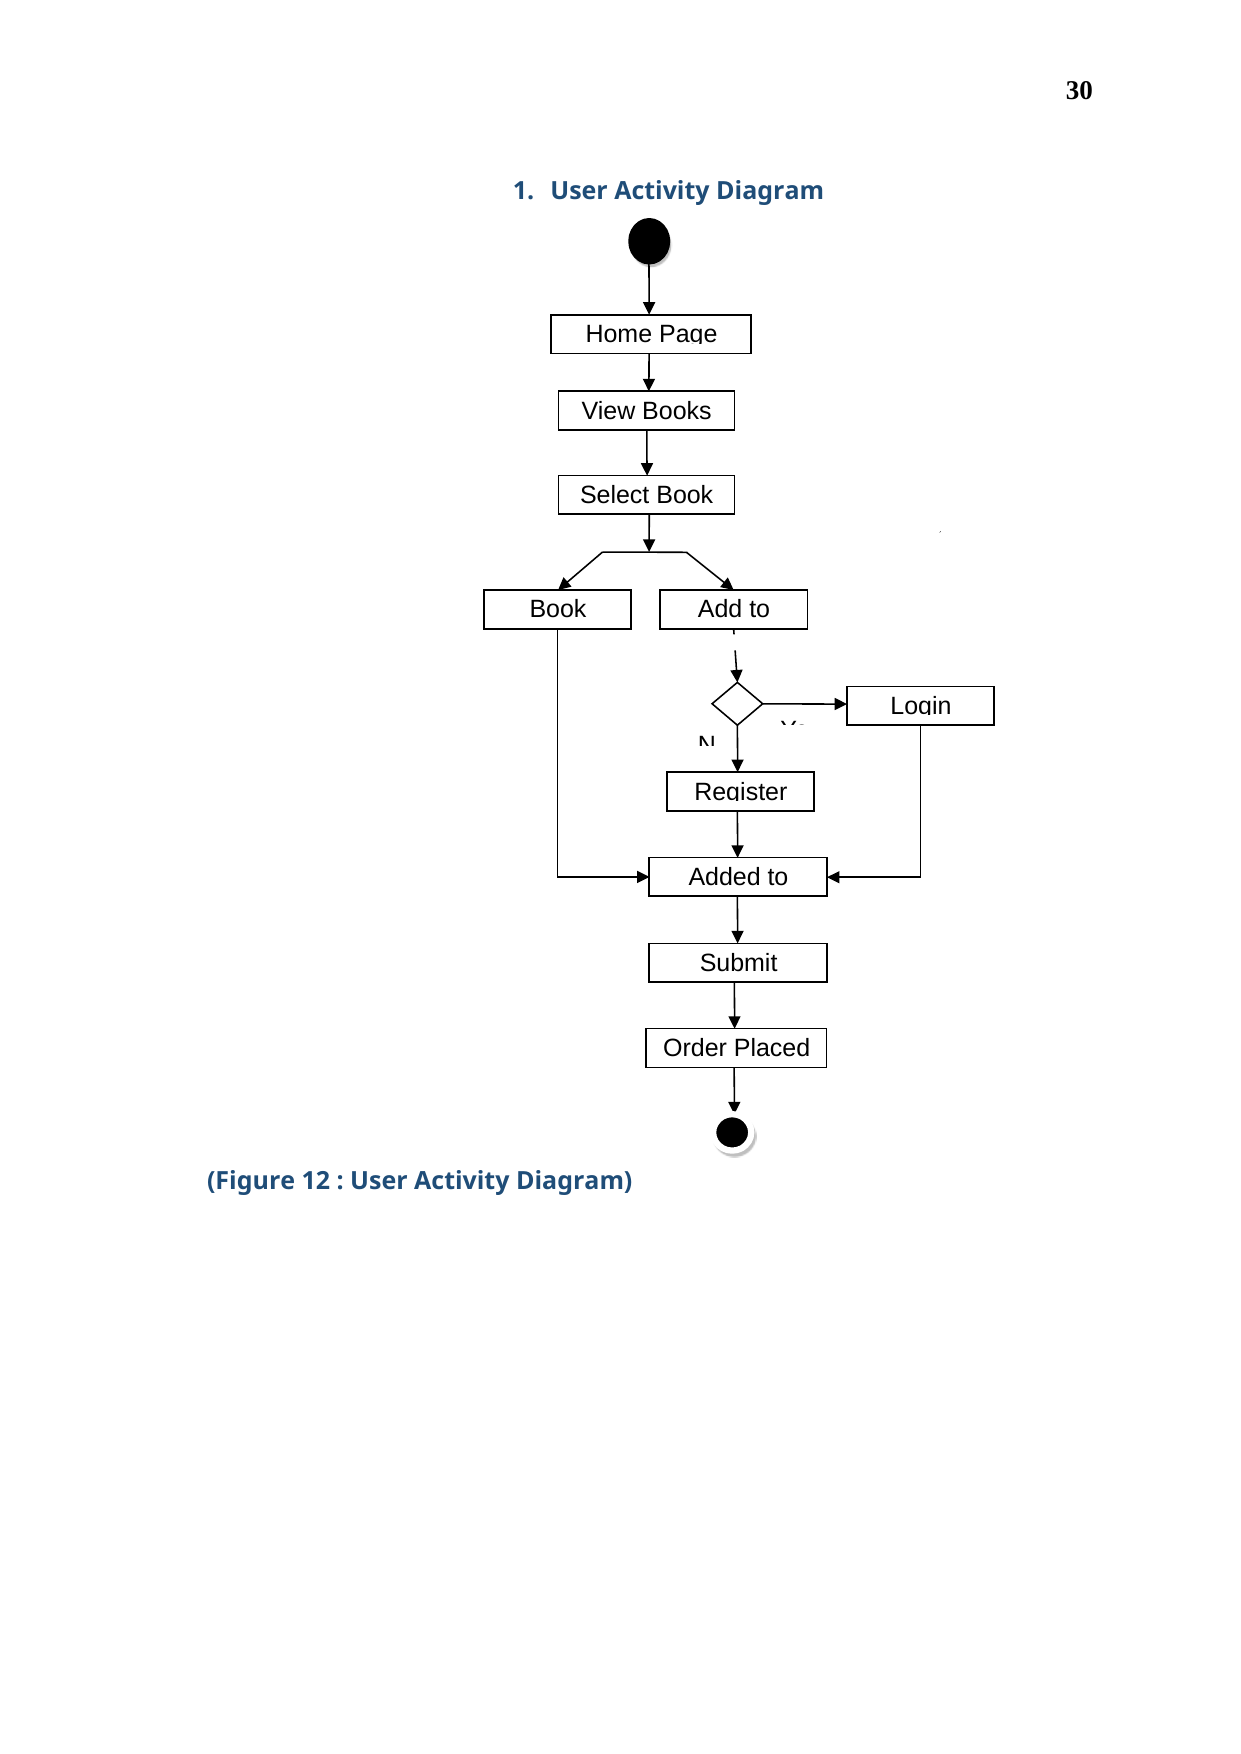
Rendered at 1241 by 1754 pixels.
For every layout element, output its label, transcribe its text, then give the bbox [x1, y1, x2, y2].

subtitle (Figure 12 : User Activity Diagram) [207, 1163, 1092, 1197]
subtitle User Activity Diagram [244, 173, 1092, 207]
